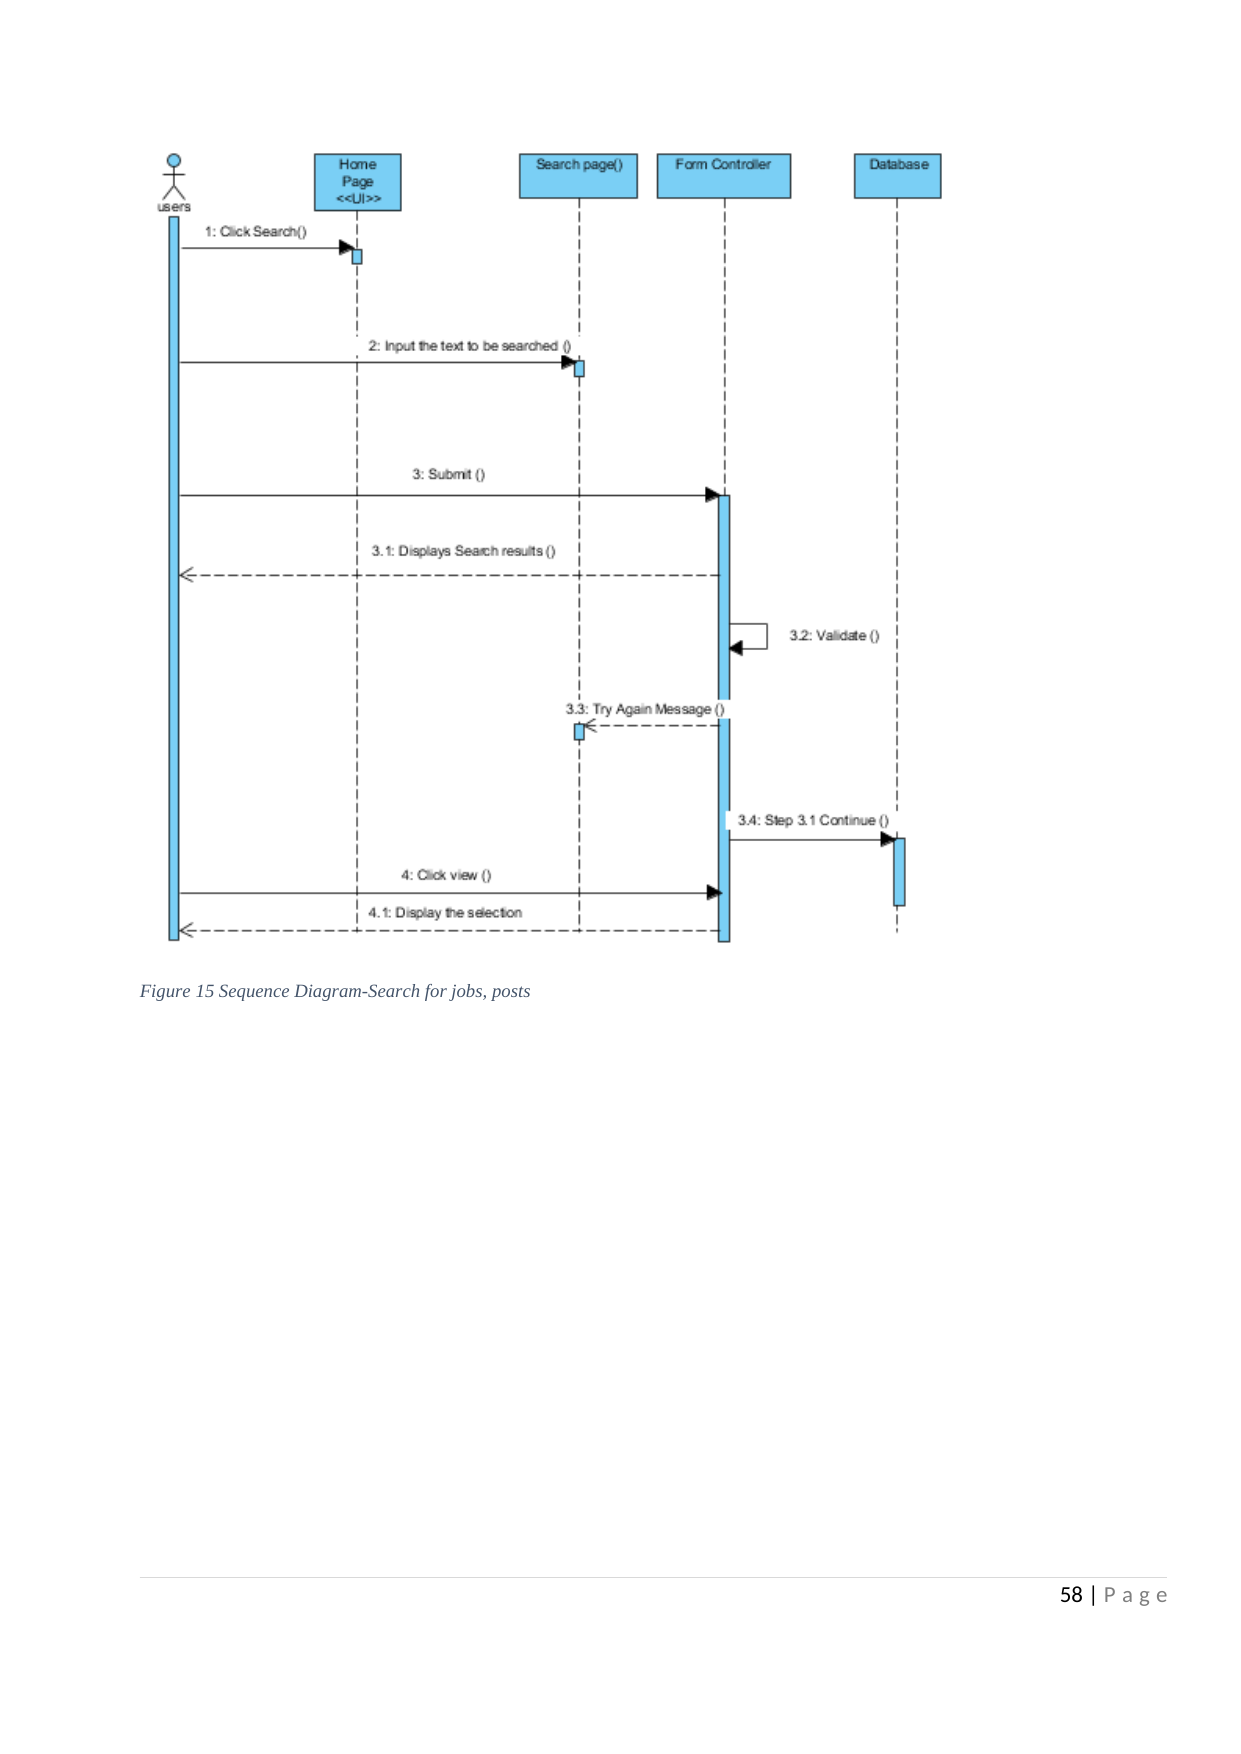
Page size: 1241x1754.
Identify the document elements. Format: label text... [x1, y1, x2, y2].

text Figure 15 Sequence Diagram-Search for jobs, posts [139, 980, 1167, 1002]
picture [139, 150, 955, 960]
